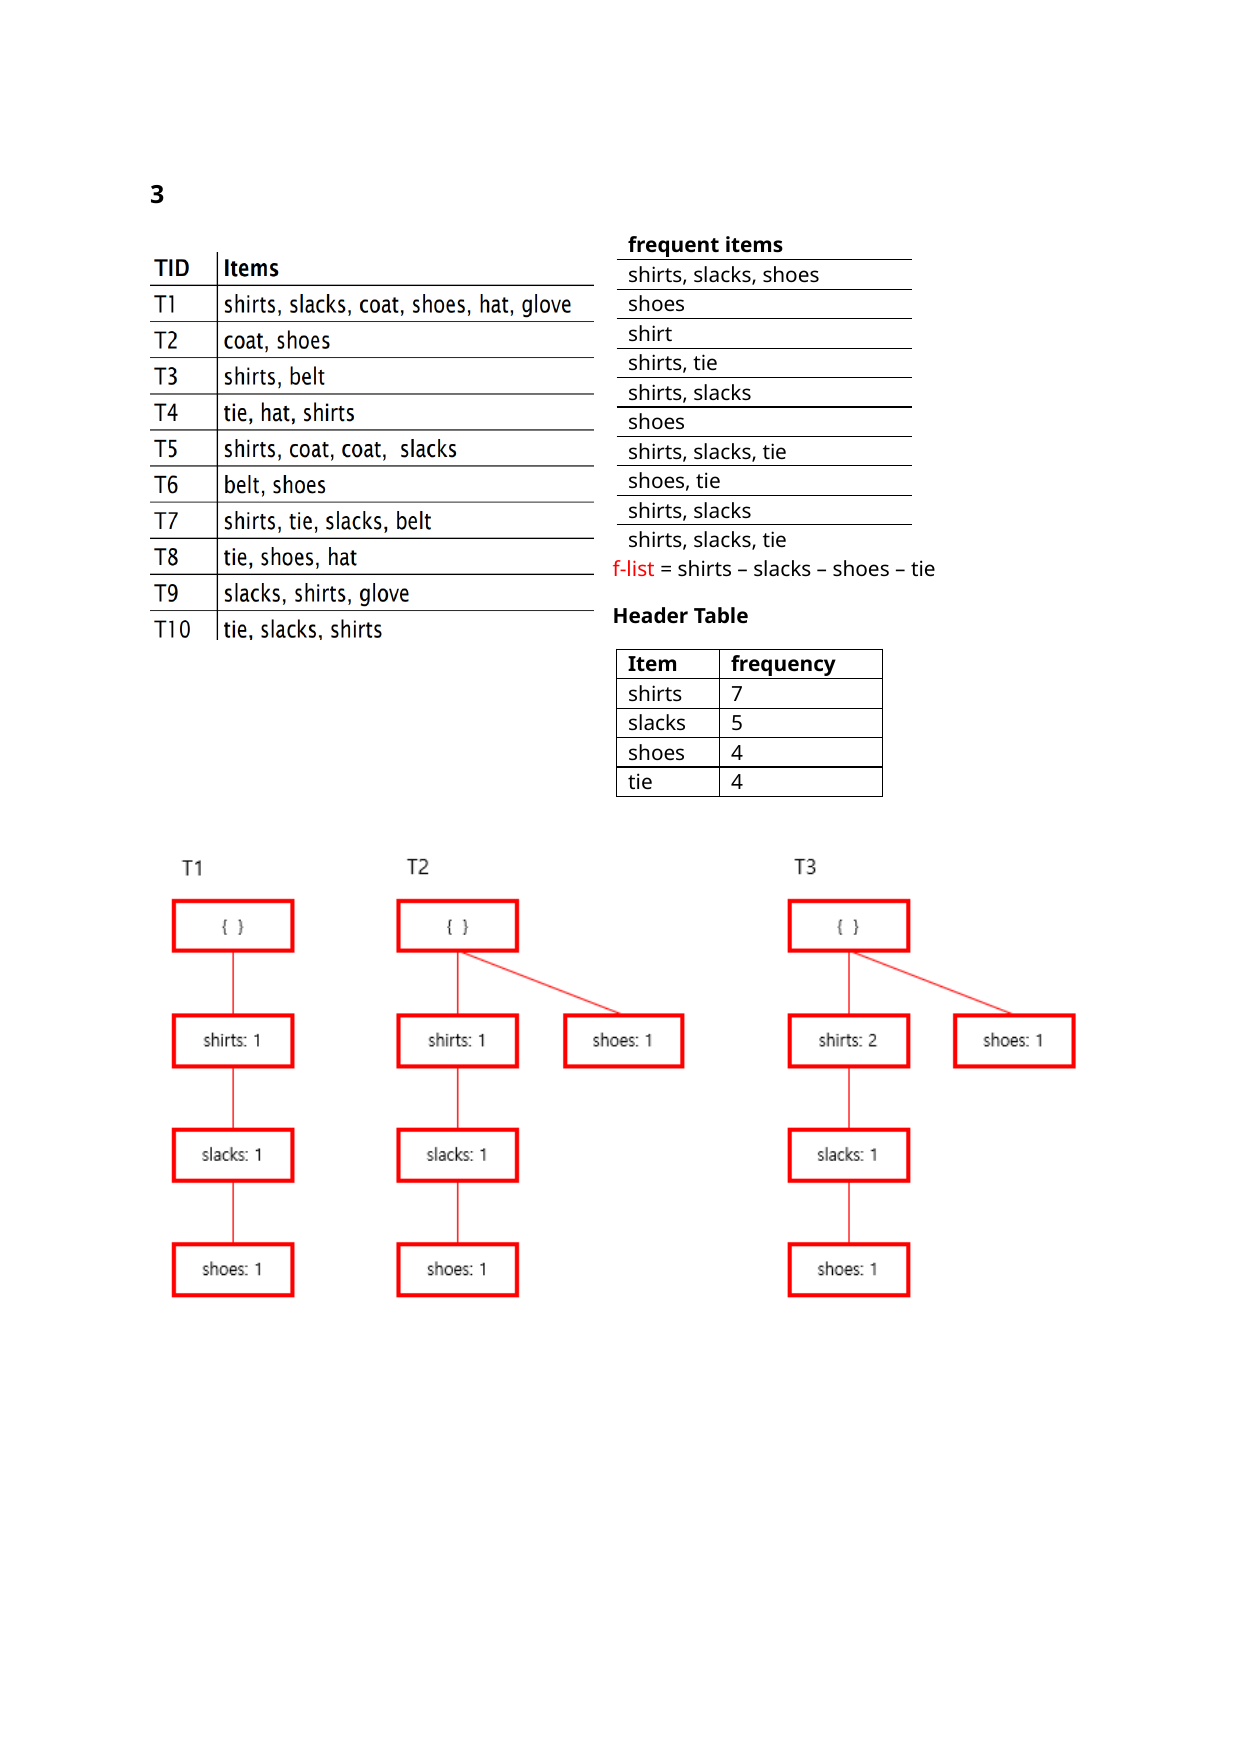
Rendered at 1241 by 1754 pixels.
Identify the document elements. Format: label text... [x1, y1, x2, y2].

text 3 [150, 177, 1090, 211]
table_cell shoes [617, 290, 912, 318]
table_cell shirts, slacks [617, 378, 912, 406]
table_cell 5 [720, 709, 882, 737]
table_header frequent items [617, 231, 912, 259]
table_cell shirts, slacks, tie [617, 437, 912, 465]
table_cell shirts, tie [617, 349, 912, 377]
table_cell shirts [617, 679, 719, 707]
picture [150, 844, 1091, 1314]
table_cell 4 [720, 768, 882, 796]
table_cell shirts, slacks, tie [617, 525, 912, 554]
table_cell shirt [617, 319, 912, 347]
table_header Item [617, 650, 719, 678]
picture [150, 252, 594, 640]
table_cell shoes [617, 738, 719, 766]
text Header Table [594, 601, 1090, 629]
table_cell shoes [617, 408, 912, 436]
table_header frequency [720, 650, 882, 678]
table_cell tie [617, 768, 719, 796]
table_cell 4 [720, 738, 882, 766]
table_cell shoes, tie [617, 466, 912, 495]
table_cell 7 [720, 679, 882, 707]
table_cell shirts, slacks [617, 496, 912, 524]
table_cell slacks [617, 709, 719, 737]
text f-list = shirts – slacks – shoes – tie [594, 554, 1090, 582]
table_cell shirts, slacks, shoes [617, 260, 912, 288]
